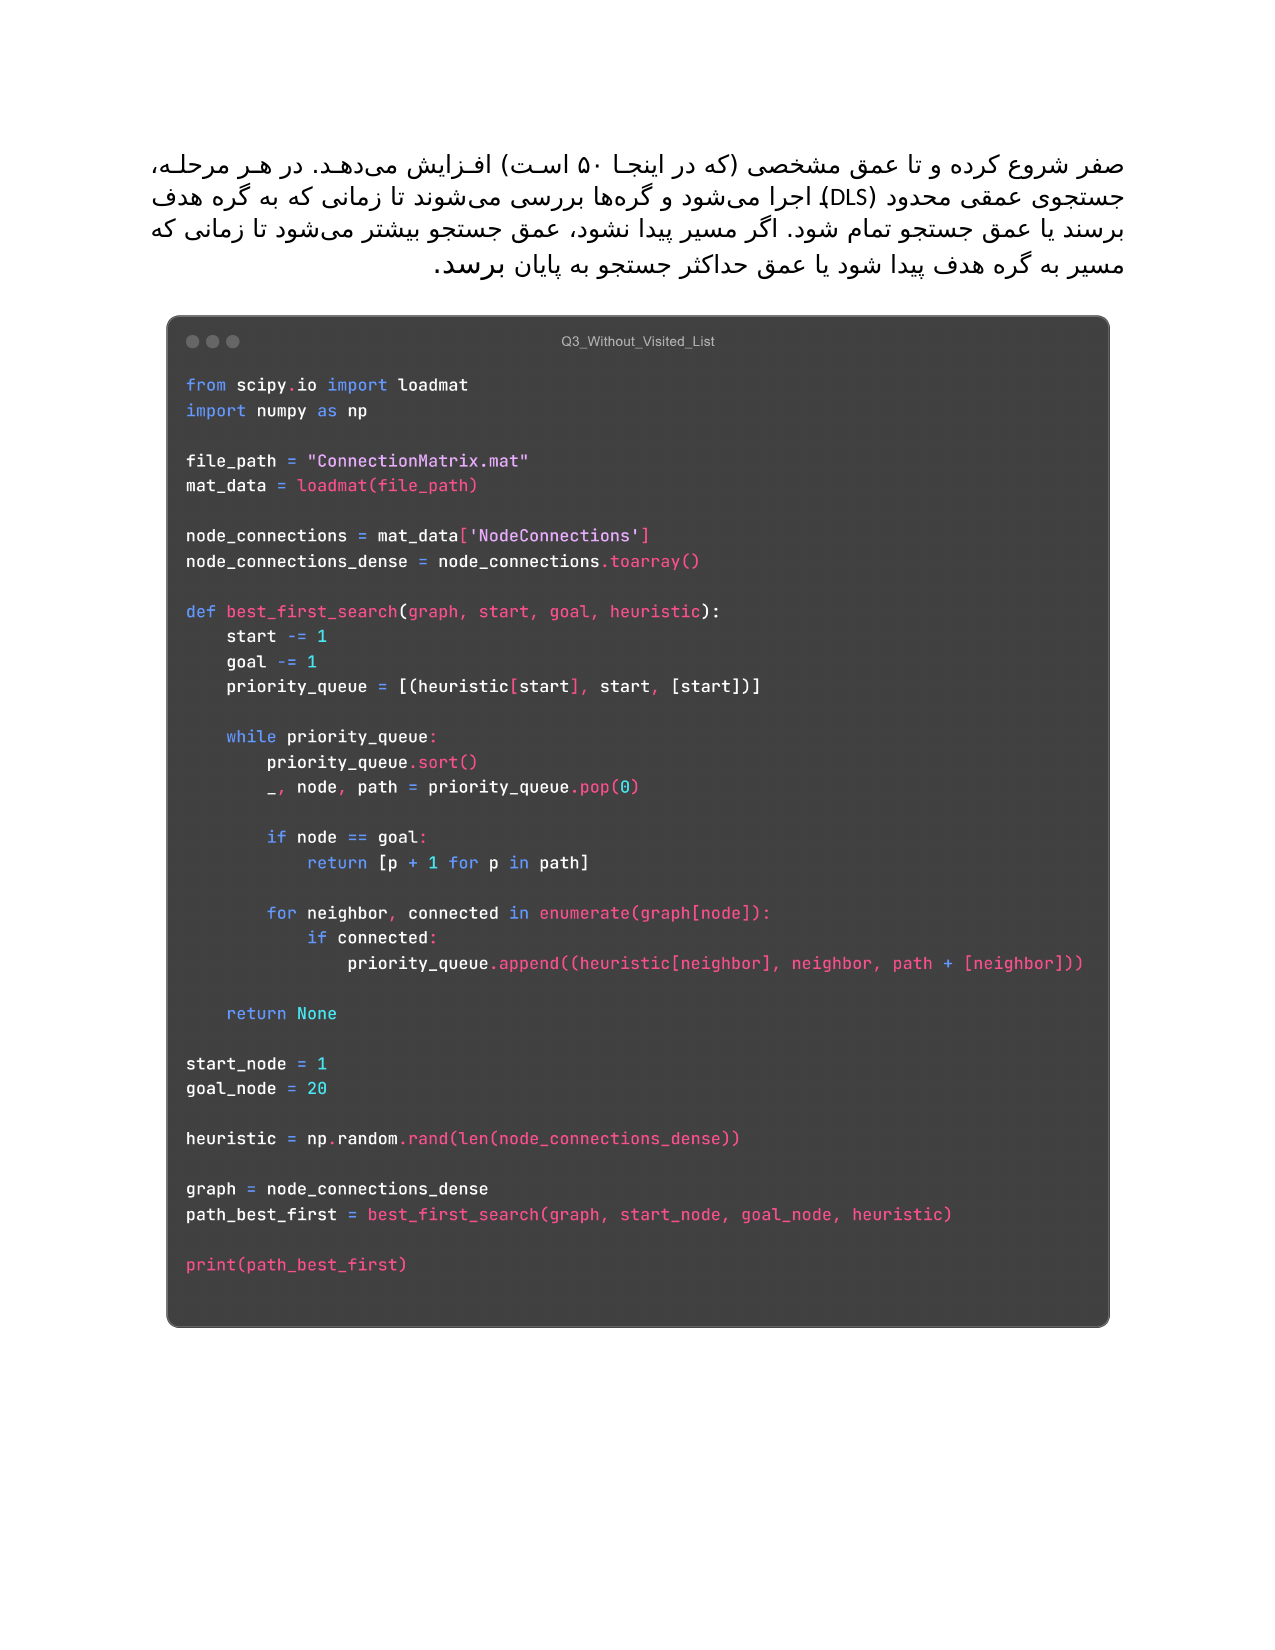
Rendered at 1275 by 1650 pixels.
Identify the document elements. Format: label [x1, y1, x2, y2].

text [150, 150, 1125, 280]
picture [150, 299, 1125, 1344]
